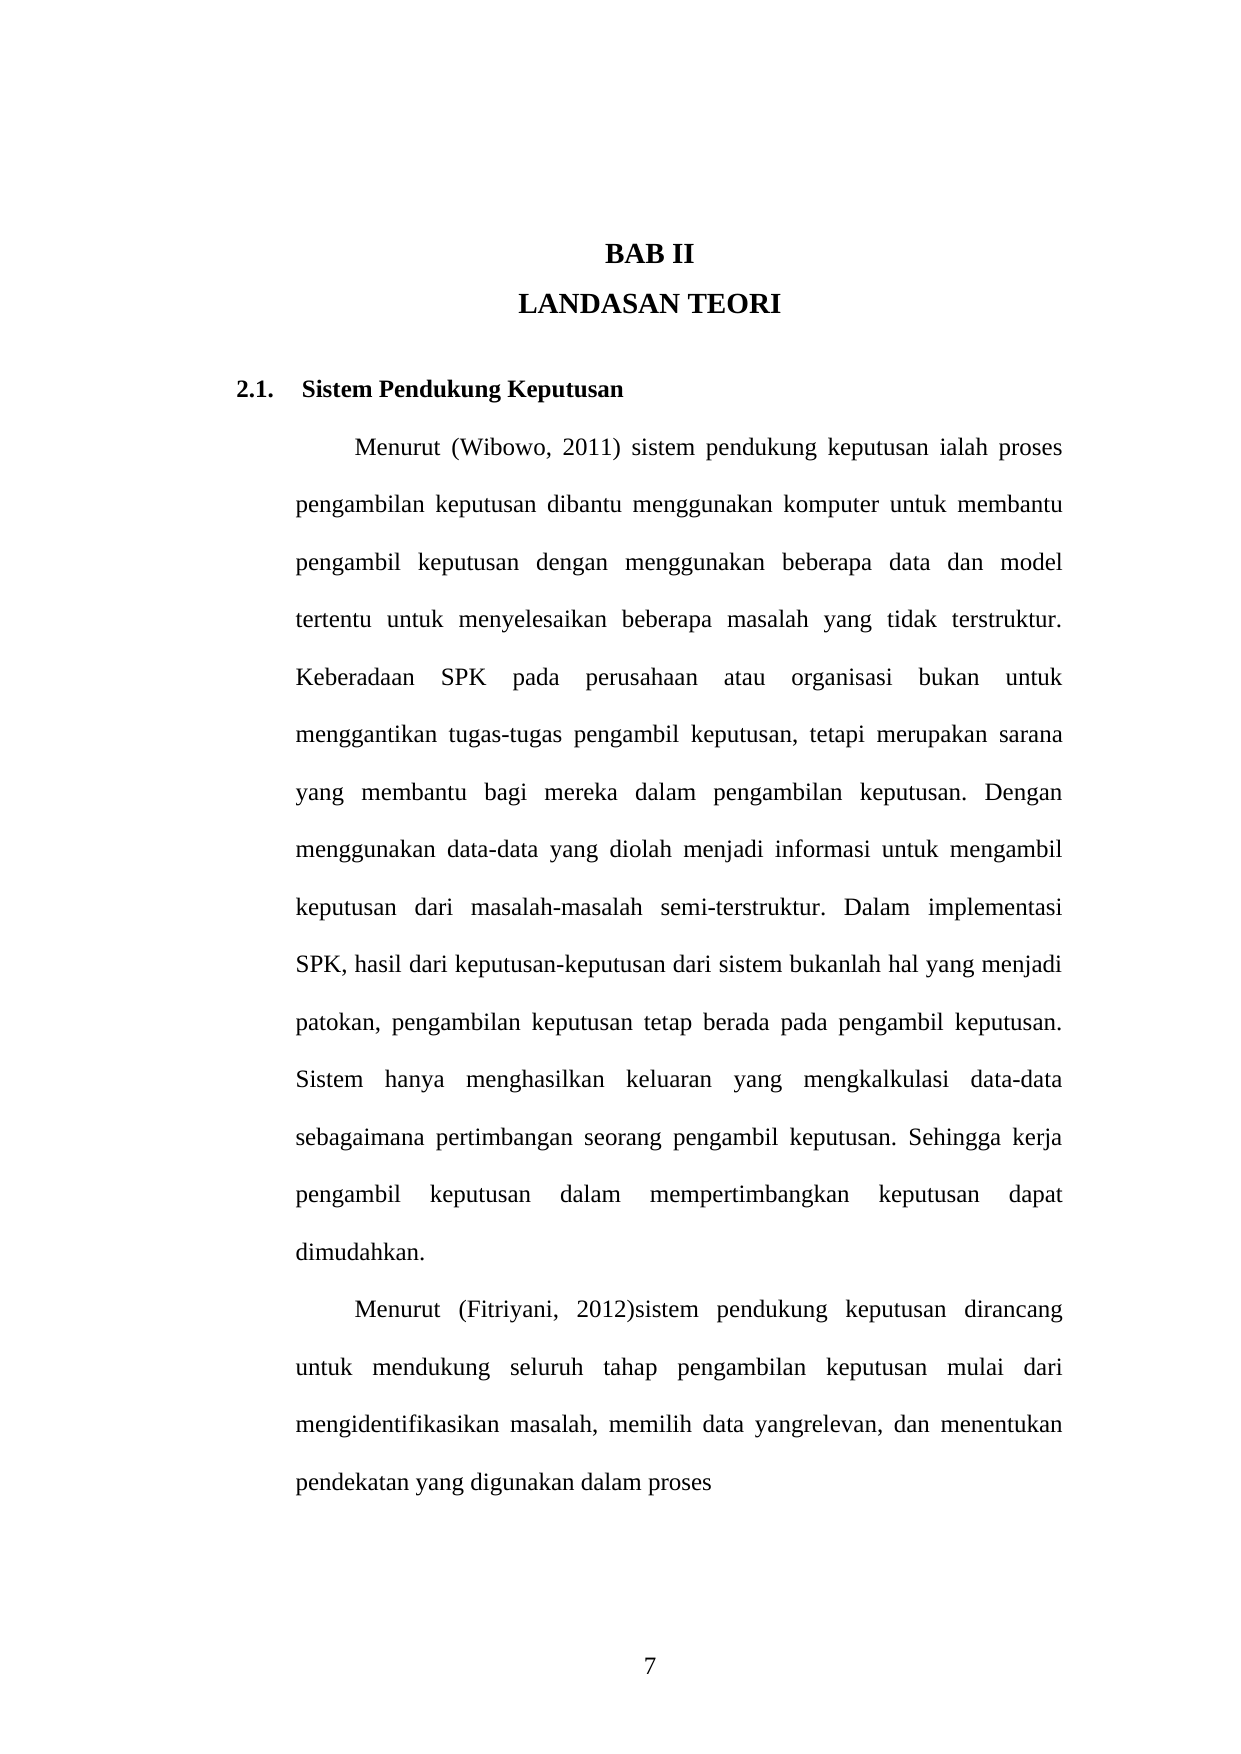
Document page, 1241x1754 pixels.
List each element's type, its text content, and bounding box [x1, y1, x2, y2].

subtitle BAB II [236, 236, 1063, 270]
list Menurut (Fitriyani, 2012)sistem pendukung keputusan dirancang untuk mendukung seluruh tahap pengambilan keputusan mulai dari mengidentifikasikan masalah, memilih data yangrelevan, dan menentukan pendekatan yang digunakan dalam proses [295, 1294, 1063, 1496]
subtitle Sistem Pendukung Keputusan [236, 374, 1063, 403]
list Menurut (Wibowo, 2011) sistem pendukung keputusan ialah proses pengambilan keputusan dibantu menggunakan komputer untuk membantu pengambil keputusan dengan menggunakan beberapa data dan model tertentu untuk menyelesaikan beberapa masalah yang tidak terstruktur. Keberadaan SPK pada perusahaan atau organisasi bukan untuk menggantikan tugas-tugas pengambil keputusan, tetapi merupakan sarana yang membantu bagi mereka dalam pengambilan keputusan. Dengan menggunakan data-data yang diolah menjadi informasi untuk mengambil keputusan dari masalah-masalah semi-terstruktur. Dalam implementasi SPK, hasil dari keputusan-keputusan dari sistem bukanlah hal yang menjadi patokan, pengambilan keputusan tetap berada pada pengambil keputusan. Sistem hanya menghasilkan keluaran yang mengkalkulasi data-data sebagaimana pertimbangan seorang pengambil keputusan. Sehingga kerja pengambil keputusan dalam mempertimbangkan keputusan dapat dimudahkan. [295, 432, 1063, 1266]
subtitle LANDASAN TEORI [236, 287, 1063, 320]
